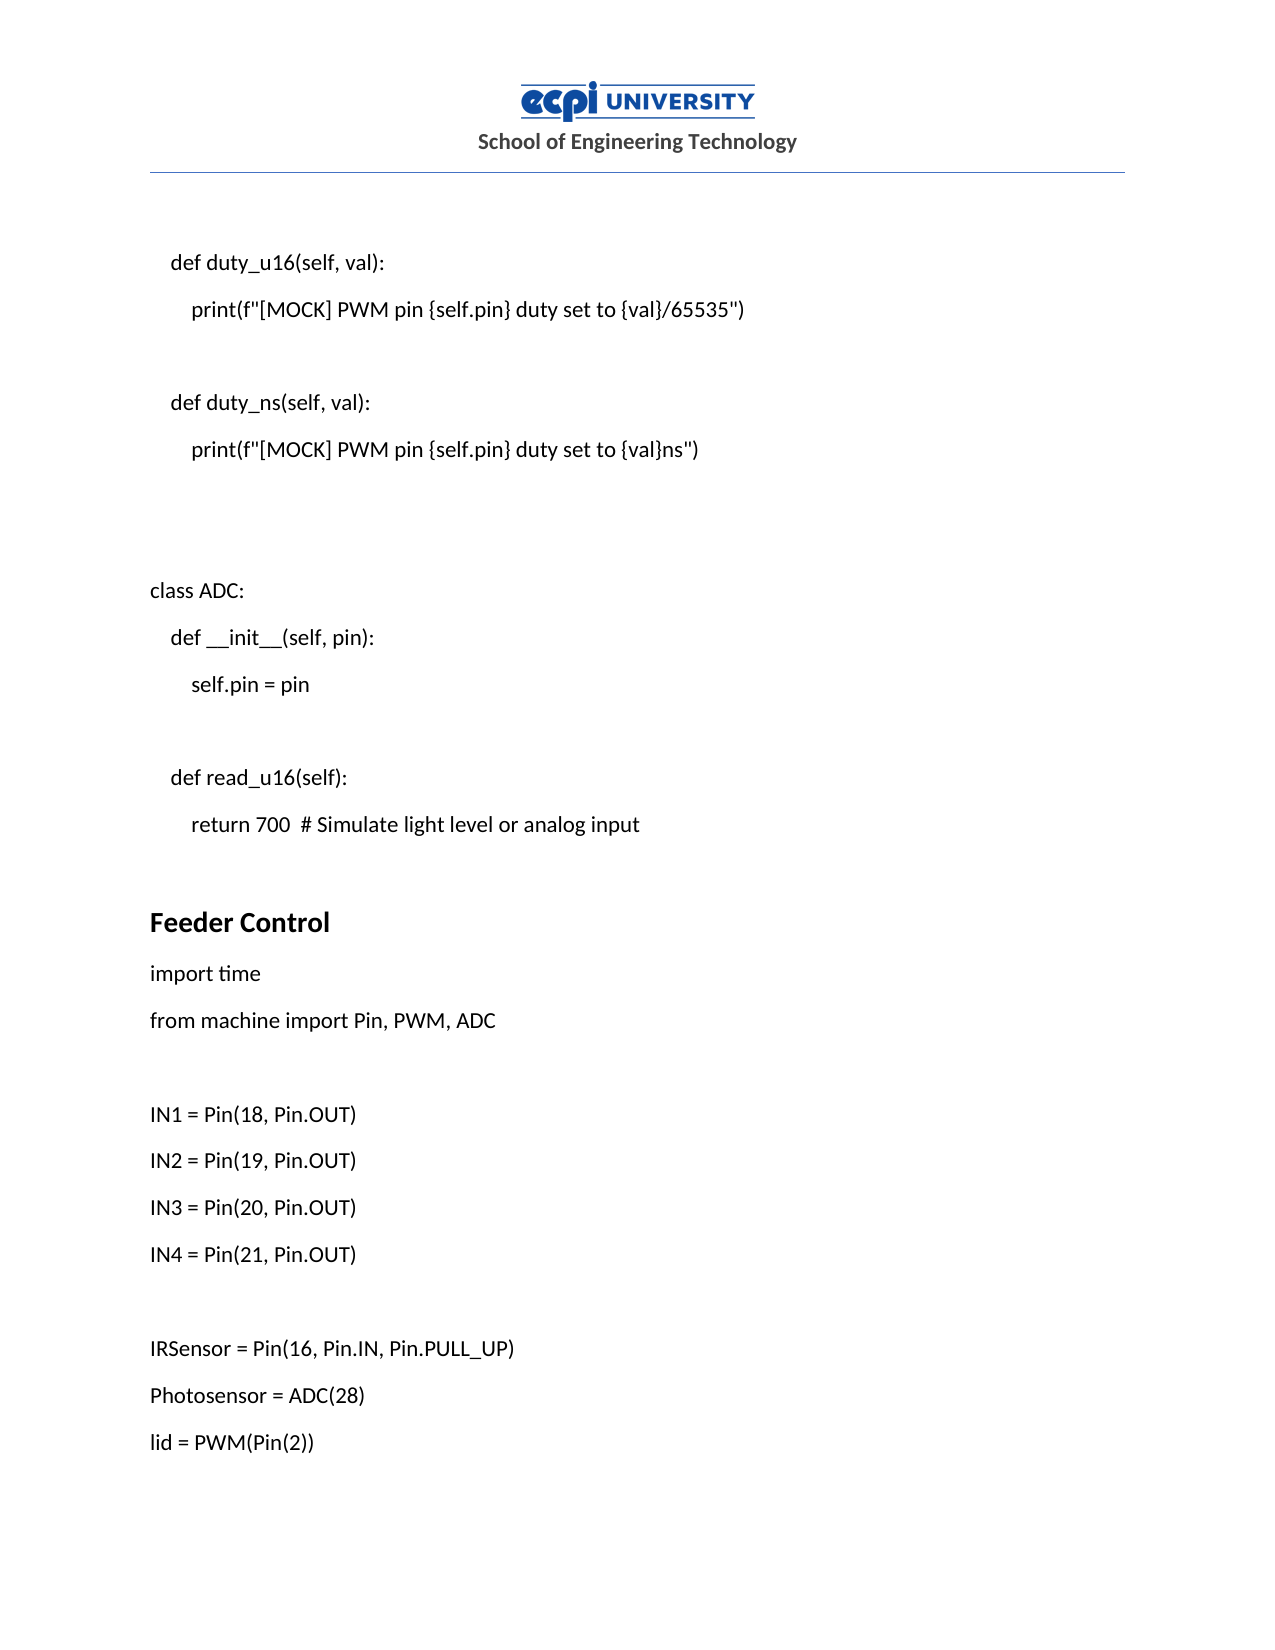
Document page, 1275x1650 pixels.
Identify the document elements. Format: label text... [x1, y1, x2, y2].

text Photosensor = ADC(28) [150, 1381, 1125, 1409]
text return 700 # Simulate light level or analog input [150, 810, 1125, 838]
text def duty_ns(self, val): [150, 388, 1125, 416]
text def duty_u16(self, val): [150, 248, 1125, 276]
text import time [150, 959, 1125, 987]
text def read_u16(self): [150, 763, 1125, 791]
text IN1 = Pin(18, Pin.OUT) [150, 1100, 1125, 1128]
text Feeder Control [150, 904, 1125, 940]
text def __init__(self, pin): [150, 623, 1125, 651]
text self.pin = pin [150, 670, 1125, 698]
text IRSensor = Pin(16, Pin.IN, Pin.PULL_UP) [150, 1334, 1125, 1362]
text IN4 = Pin(21, Pin.OUT) [150, 1240, 1125, 1268]
text lid = PWM(Pin(2)) [150, 1428, 1125, 1456]
text print(f"[MOCK] PWM pin {self.pin} duty set to {val}ns") [150, 435, 1125, 463]
text IN2 = Pin(19, Pin.OUT) [150, 1147, 1125, 1175]
text from machine import Pin, PWM, ADC [150, 1006, 1125, 1034]
picture [510, 75, 766, 128]
text IN3 = Pin(20, Pin.OUT) [150, 1193, 1125, 1222]
text print(f"[MOCK] PWM pin {self.pin} duty set to {val}/65535") [150, 295, 1125, 323]
text class ADC: [150, 576, 1125, 604]
